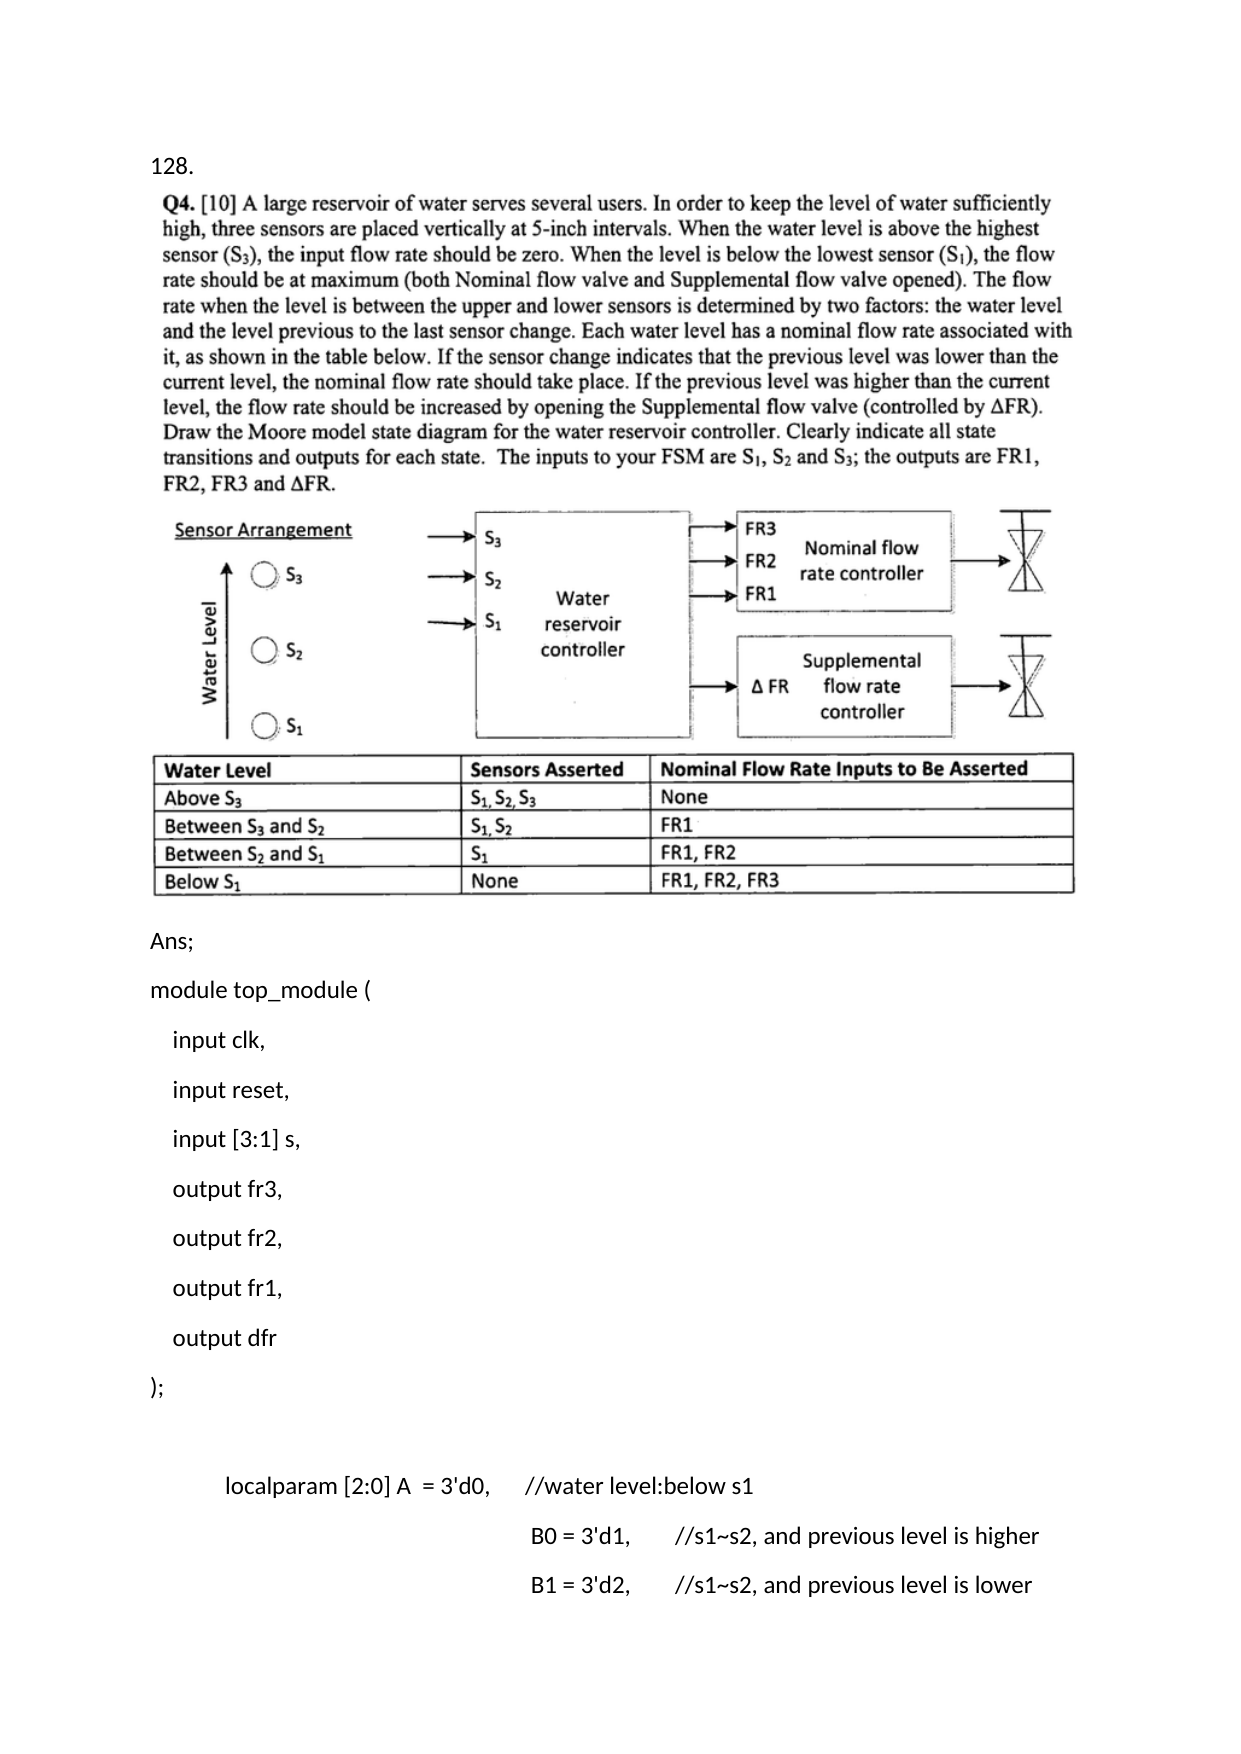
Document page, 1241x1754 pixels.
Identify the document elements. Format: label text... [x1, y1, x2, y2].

text output fr2, [150, 1223, 1090, 1253]
text module top_module ( [150, 975, 1090, 1005]
text localparam [2:0] A = 3'd0, //water level:below s1 [150, 1471, 1090, 1501]
picture [150, 182, 1091, 907]
text B0 = 3'd1, //s1~s2, and previous level is higher [150, 1520, 1090, 1551]
text output dfr [150, 1322, 1090, 1352]
text Ans; [150, 925, 1090, 956]
text output fr3, [150, 1173, 1090, 1203]
text 128. [150, 150, 1090, 182]
text output fr1, [150, 1272, 1090, 1303]
text input [3:1] s, [150, 1123, 1090, 1154]
text input reset, [150, 1074, 1090, 1104]
text B1 = 3'd2, //s1~s2, and previous level is lower [150, 1570, 1090, 1600]
text ); [150, 1371, 1090, 1402]
text input clk, [150, 1024, 1090, 1055]
